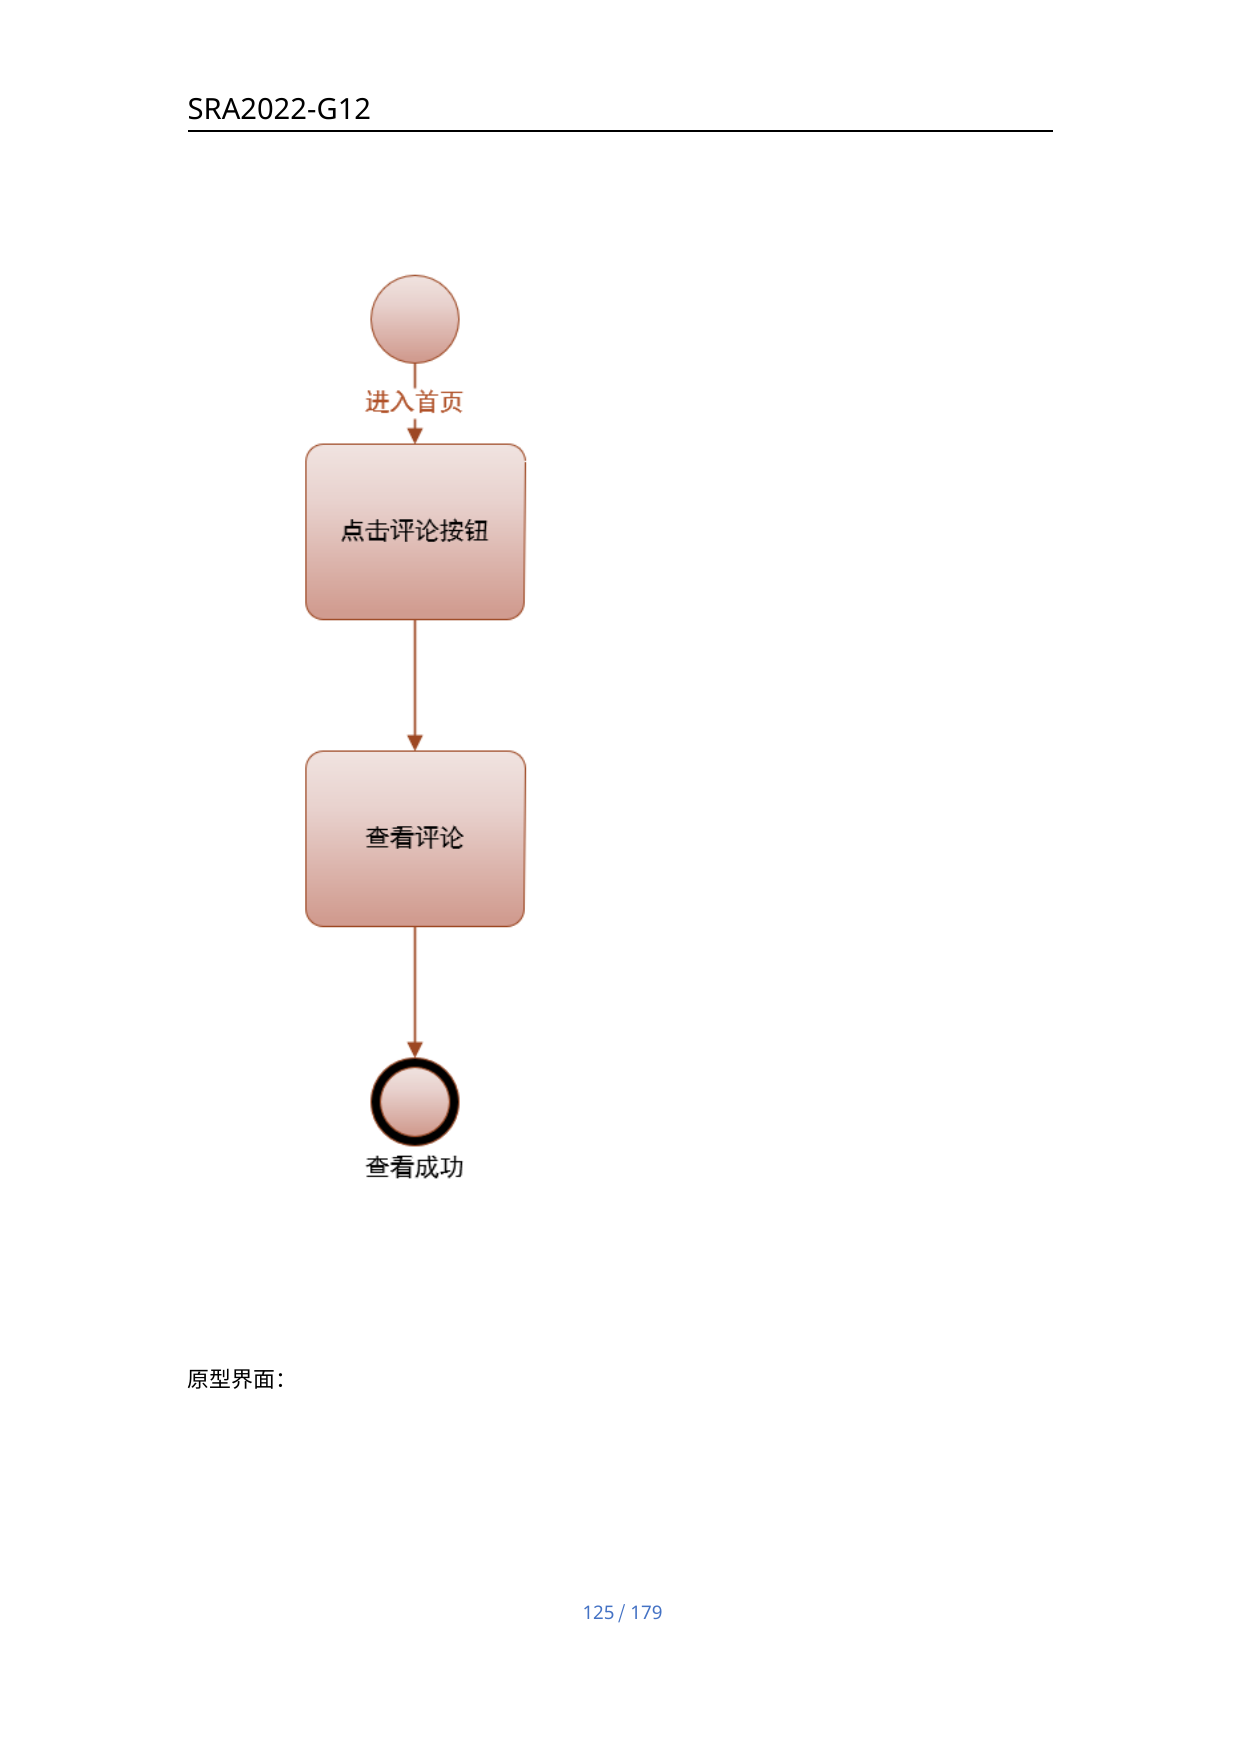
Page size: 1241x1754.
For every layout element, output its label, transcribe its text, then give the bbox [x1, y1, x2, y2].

picture [187, 158, 642, 1314]
text 原型界面： [187, 1361, 1053, 1394]
